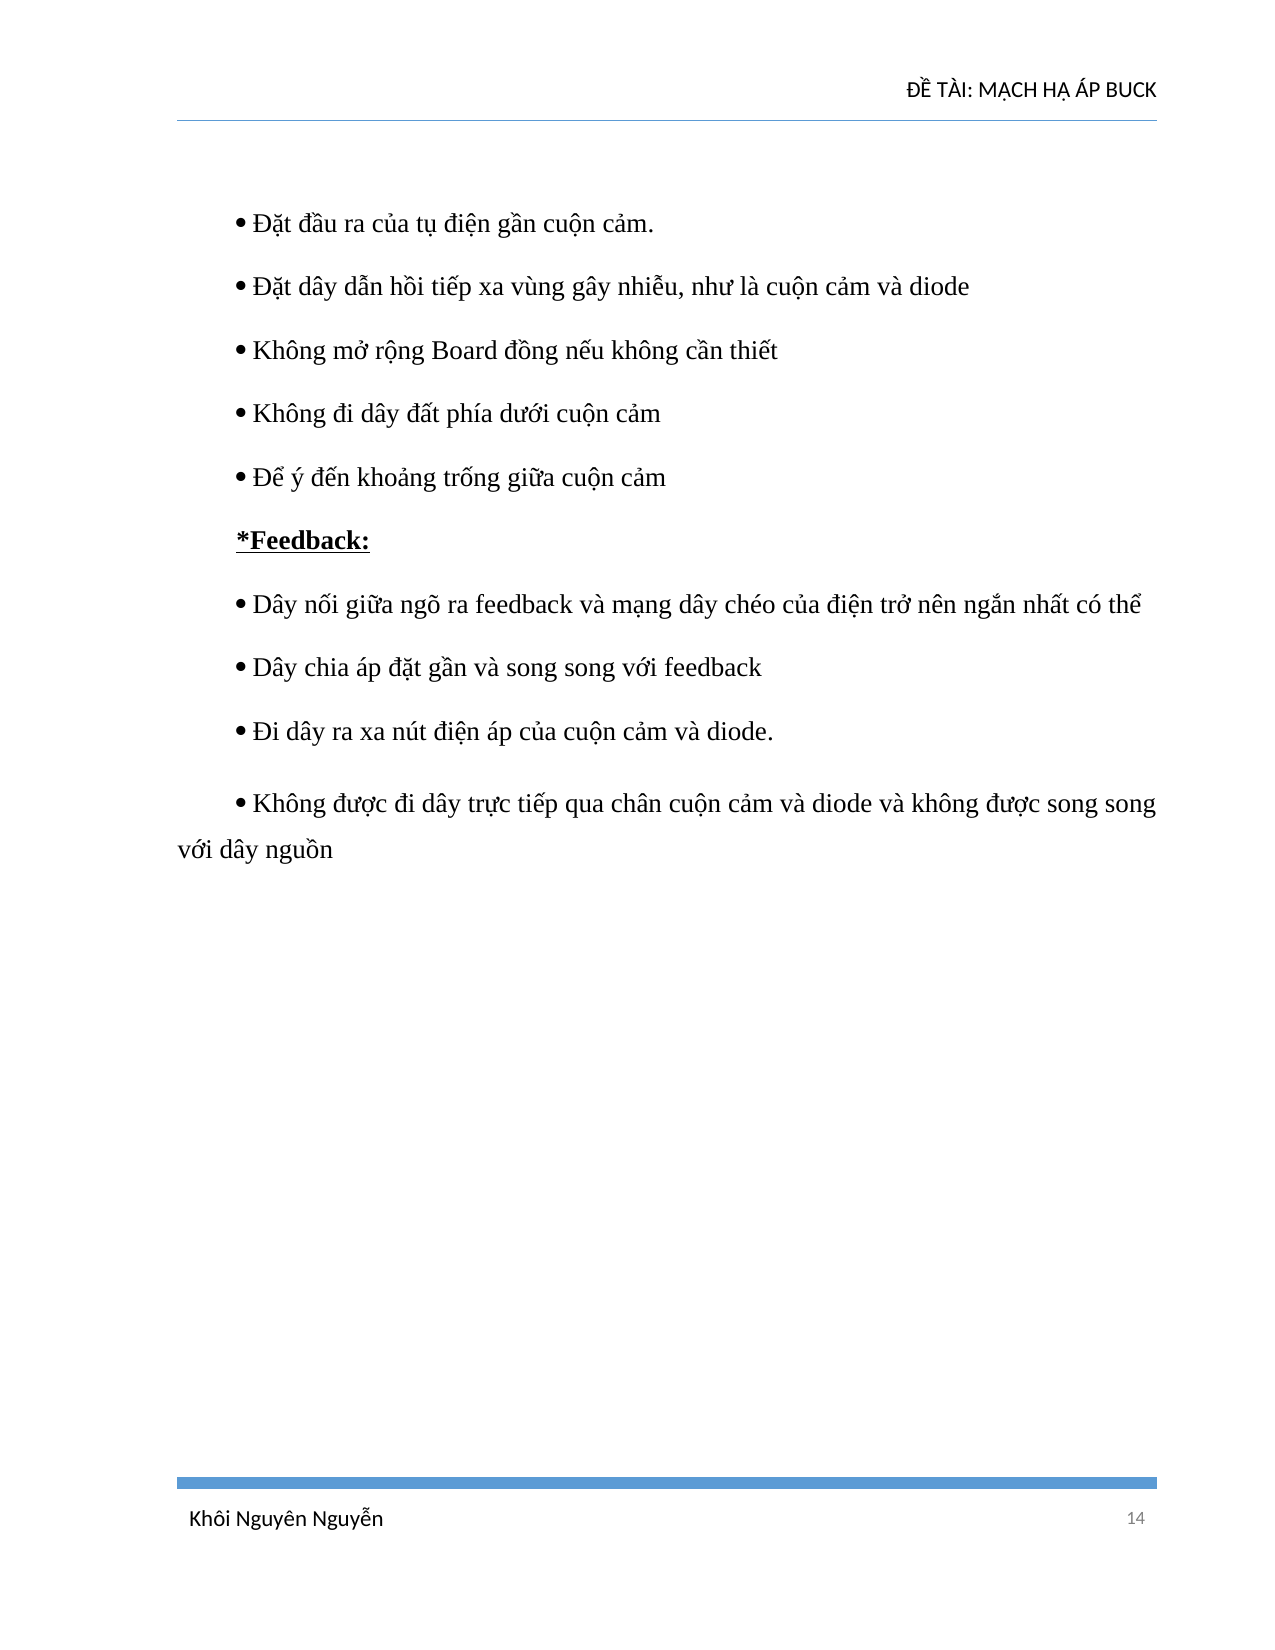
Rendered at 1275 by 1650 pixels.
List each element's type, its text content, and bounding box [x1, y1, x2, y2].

list Để ý đến khoảng trống giữa cuộn cảm [177, 461, 1157, 492]
list Không được đi dây trực tiếp qua chân cuộn cảm và diode và không được song song với dây nguồn [177, 787, 1157, 865]
list Đi dây ra xa nút điện áp của cuộn cảm và diode. [177, 715, 1157, 746]
list Đặt đầu ra của tụ điện gần cuộn cảm. [177, 207, 1157, 238]
list Dây nối giữa ngõ ra feedback và mạng dây chéo của điện trở nên ngắn nhất có thể [177, 588, 1157, 619]
list Dây chia áp đặt gần và song song với feedback [177, 651, 1157, 683]
list Không đi dây đất phía dưới cuộn cảm [177, 397, 1157, 429]
list Không mở rộng Board đồng nếu không cần thiết [177, 334, 1157, 365]
list Đặt dây dẫn hồi tiếp xa vùng gây nhiễu, như là cuộn cảm và diode [177, 270, 1157, 302]
text *Feedback: [222, 524, 1157, 556]
